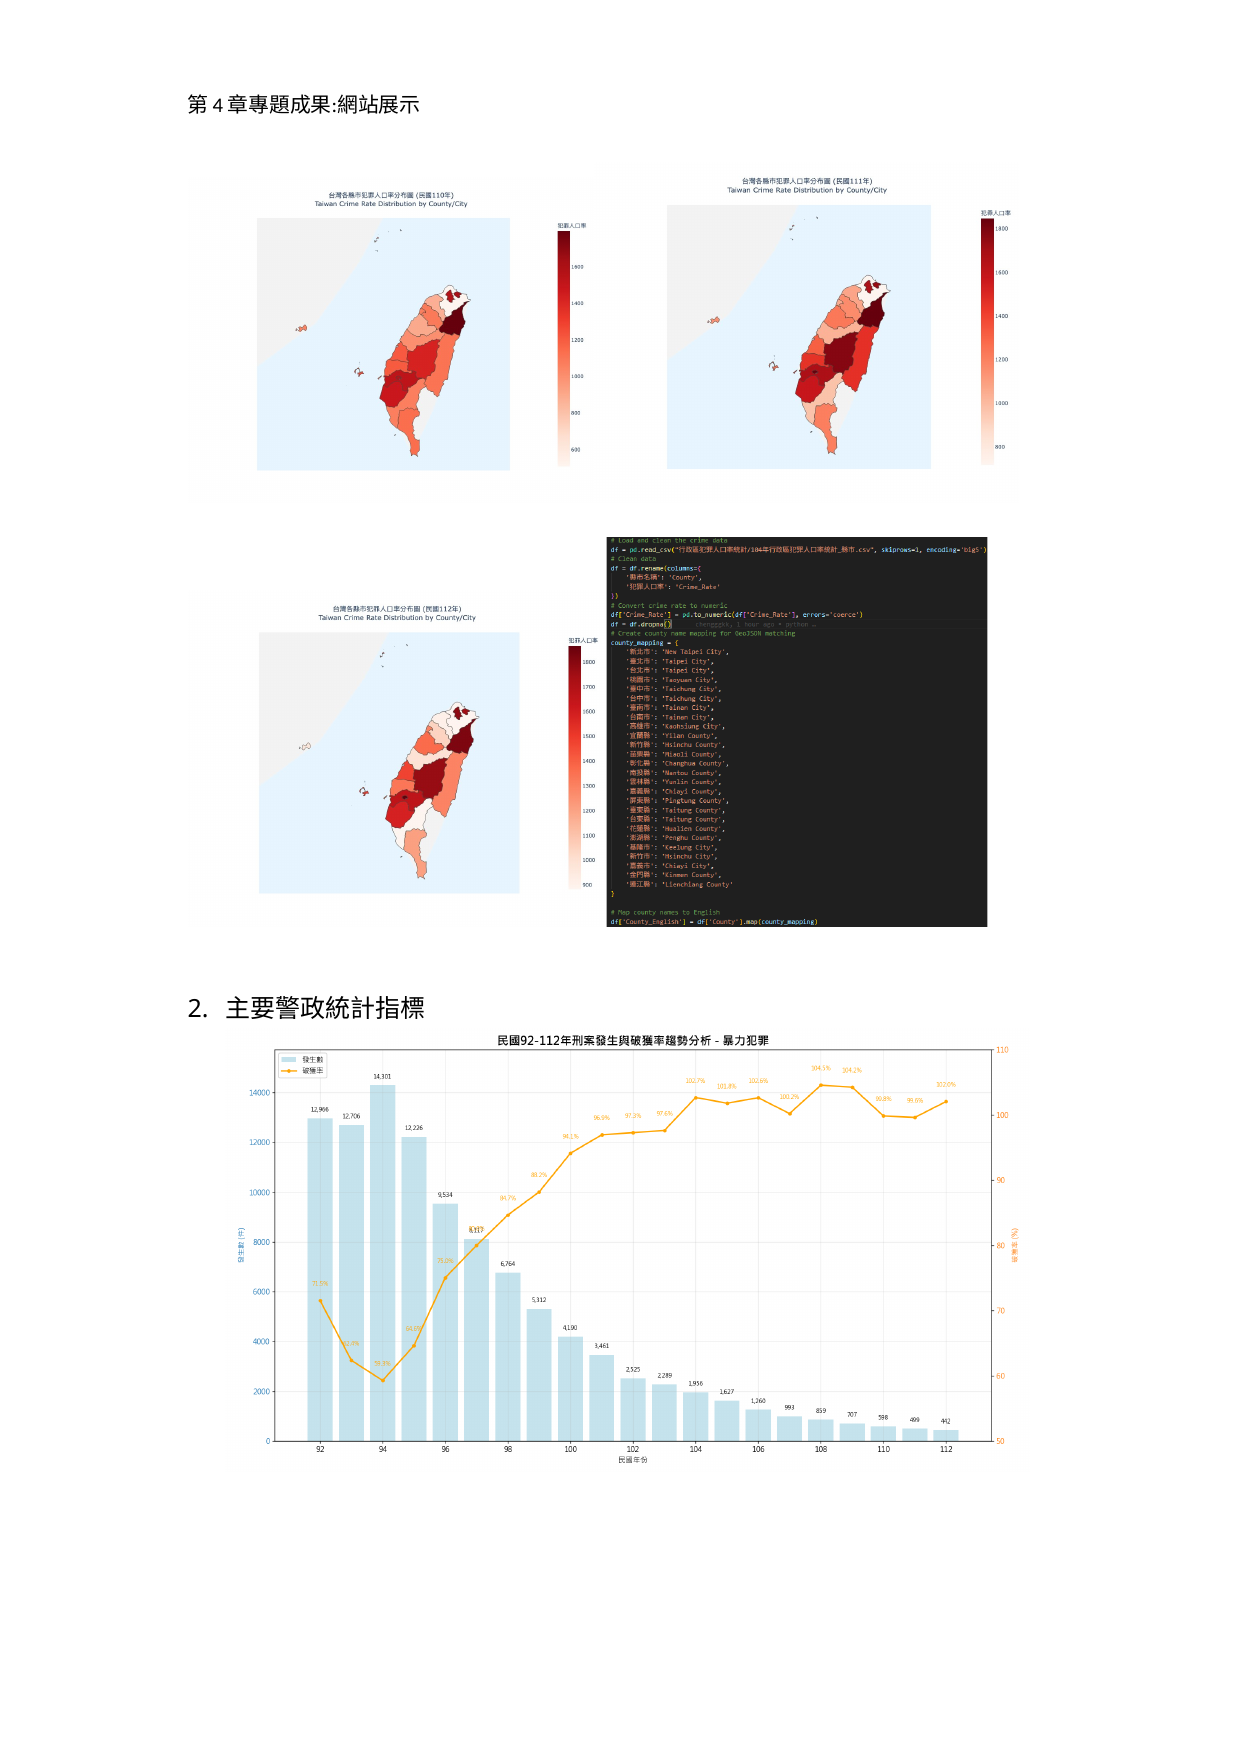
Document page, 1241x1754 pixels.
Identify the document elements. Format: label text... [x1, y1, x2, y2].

picture [187, 537, 988, 927]
picture [187, 162, 1020, 503]
picture [225, 1028, 1030, 1472]
list 主要警政統計指標 [187, 987, 1053, 1025]
